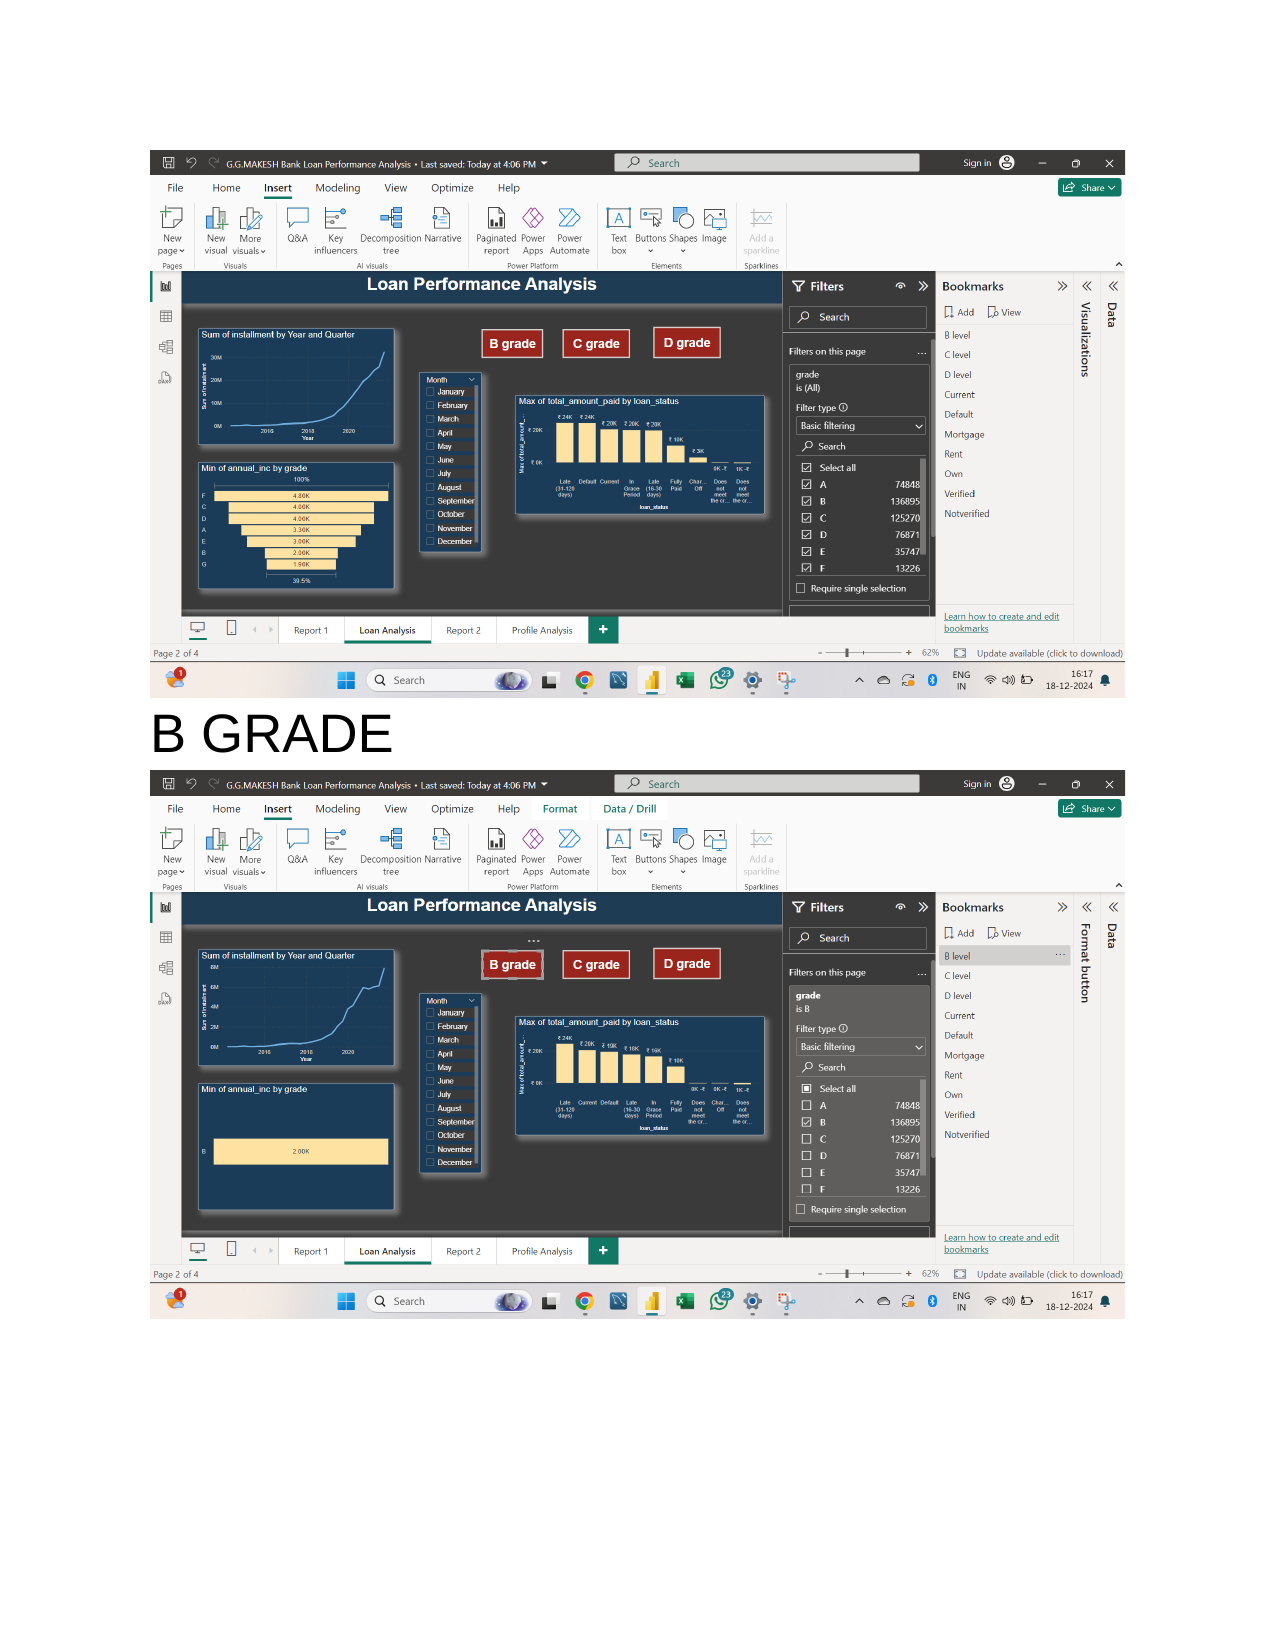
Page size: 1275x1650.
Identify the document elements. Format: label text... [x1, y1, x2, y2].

picture [150, 770, 1125, 1319]
picture [150, 150, 1125, 698]
title B GRADE [150, 702, 1125, 764]
